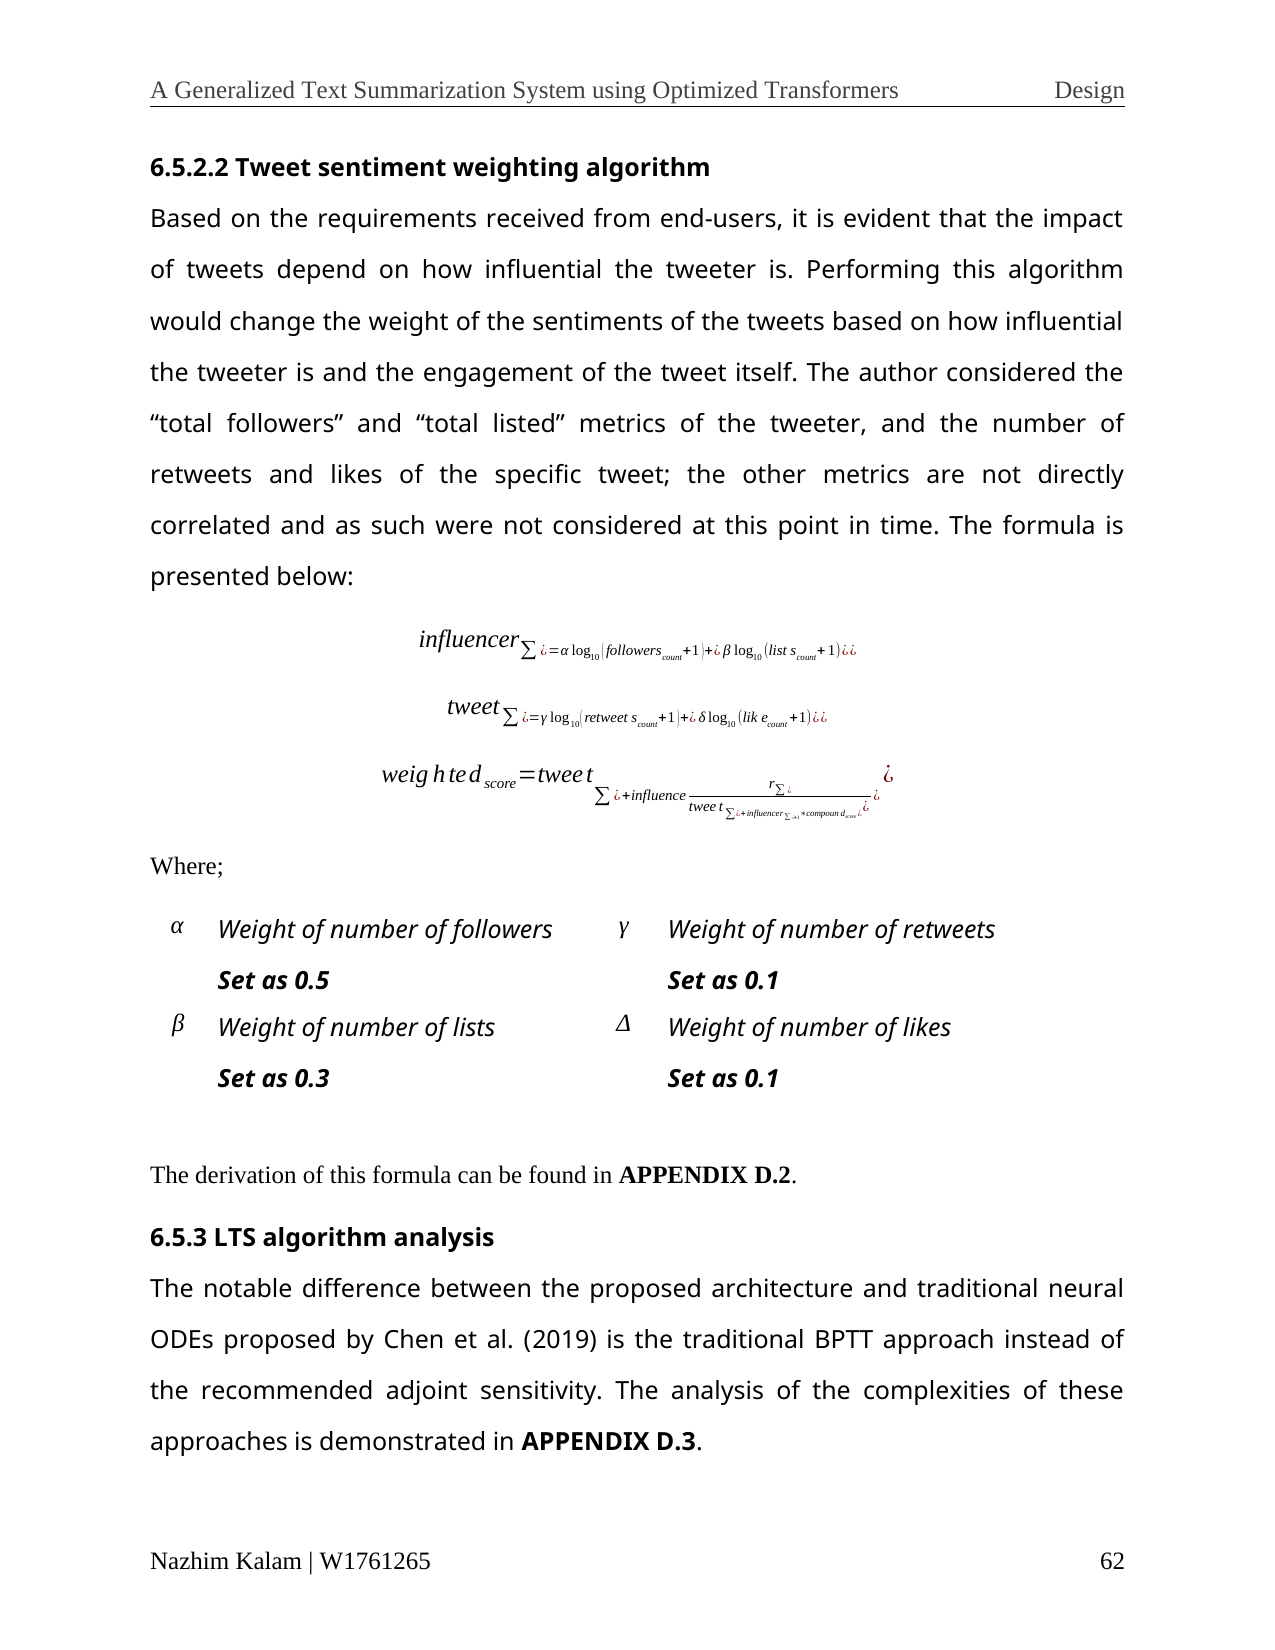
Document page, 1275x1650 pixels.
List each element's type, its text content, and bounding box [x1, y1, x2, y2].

subtitle 6.5.3 LTS algorithm analysis [150, 1220, 1125, 1254]
table_header Weight of number of retweets Set as 0.1 [656, 911, 1124, 1009]
table_header Weight of number of followers Set as 0.5 [206, 911, 591, 1009]
text The derivation of this formula can be found in APPENDIX D.2. [150, 1160, 1125, 1189]
table_cell [150, 1010, 206, 1160]
text Where; [150, 851, 1125, 880]
table_header [150, 911, 206, 1009]
table_cell Weight of number of lists Set as 0.3 [206, 1010, 591, 1160]
table_header [591, 911, 656, 1009]
text The notable difference between the proposed architecture and traditional neural ODEs proposed by Chen et al. (2019) is the traditional BPTT approach instead of the recommended adjoint sensitivity. The analysis of the complexities of these approaches is demonstrated in APPENDIX D.3. [150, 1271, 1125, 1458]
text Based on the requirements received from end-users, it is evident that the impact of tweets depend on how influential the tweeter is. Performing this algorithm would change the weight of the sentiments of the tweets based on how influential the tweeter is and the engagement of the tweet itself. The author considered the “total followers” and “total listed” metrics of the tweeter, and the number of retweets and likes of the specific tweet; the other metrics are not directly correlated and as such were not considered at this point in time. The formula is presented below: [150, 201, 1125, 592]
table_cell [591, 1010, 656, 1160]
subtitle 6.5.2.2 Tweet sentiment weighting algorithm [150, 150, 1125, 184]
table_cell Weight of number of likes Set as 0.1 [656, 1010, 1124, 1160]
